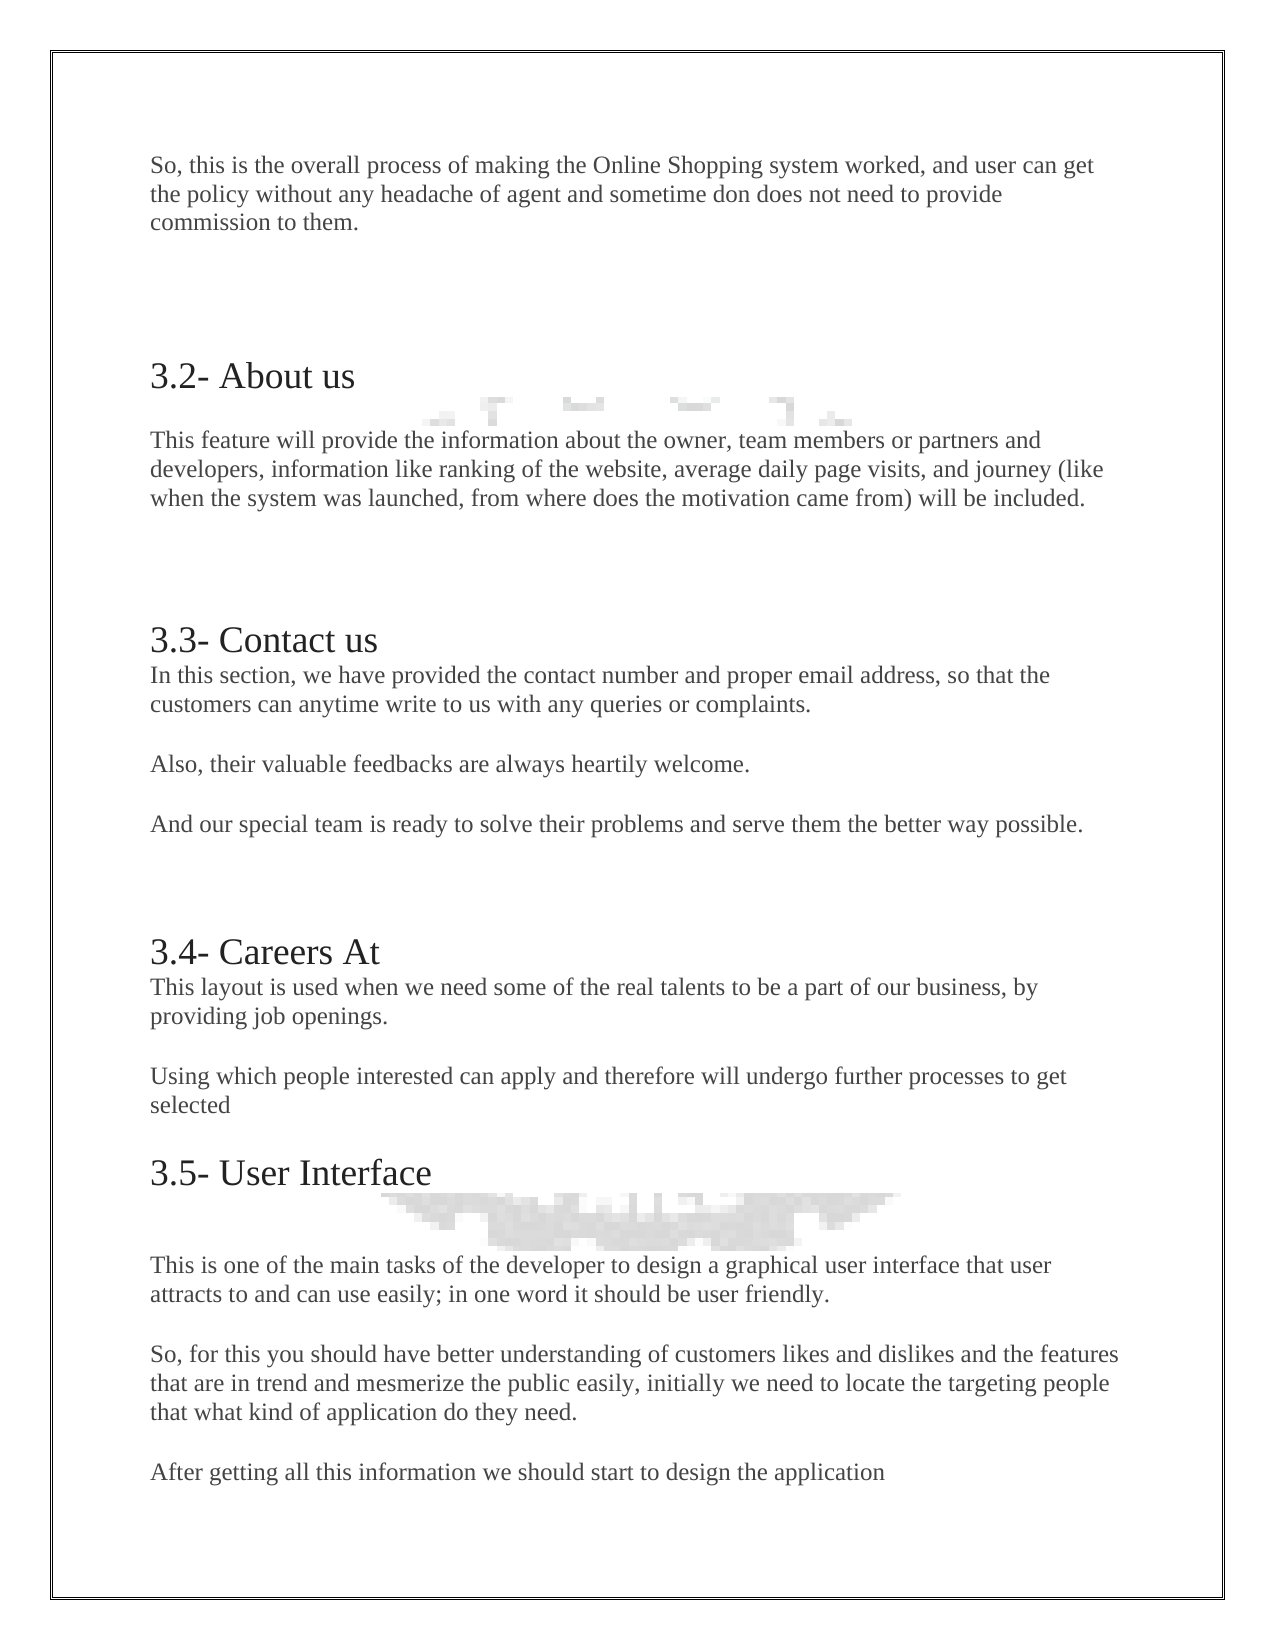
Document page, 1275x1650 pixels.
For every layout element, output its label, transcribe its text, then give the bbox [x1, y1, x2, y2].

text So, for this you should have better understanding of customers likes and dislikes and the features that are in trend and mesmerize the public easily, initially we need to locate the targeting people that what kind of application do they need. [150, 1339, 1125, 1426]
subtitle 3.5- User Interface [150, 1150, 1125, 1193]
text This layout is used when we need some of the real talents to be a part of our business, by providing job openings. [150, 972, 1125, 1030]
text After getting all this information we should start to design the application [150, 1457, 1125, 1486]
subtitle 3.3- Contact us [150, 617, 1125, 661]
subtitle 3.2- About us [150, 354, 1125, 397]
text This feature will provide the information about the owner, team members or partners and developers, information like ranking of the website, average daily page visits, and journey (like when the system was launched, from where does the motivation came from) will be included. [150, 426, 1125, 512]
text Using which people interested can apply and therefore will undergo further processes to get selected [150, 1061, 1125, 1119]
text In this section, we have provided the contact number and proper email address, so that the customers can anytime write to us with any queries or complaints. [150, 661, 1125, 718]
text And our special team is ready to solve their problems and serve them the better way possible. [150, 809, 1125, 838]
subtitle 3.4- Careers At [150, 929, 1125, 972]
text So, this is the overall process of making the Online Shopping system worked, and user can get the policy without any headache of agent and sometime don does not need to provide commission to them. [150, 150, 1125, 236]
text This is one of the main tasks of the developer to design a graphical user interface that user attracts to and can use easily; in one word it should be user friendly. [150, 1251, 1125, 1308]
text Also, their valuable feedbacks are always heartily welcome. [150, 749, 1125, 778]
